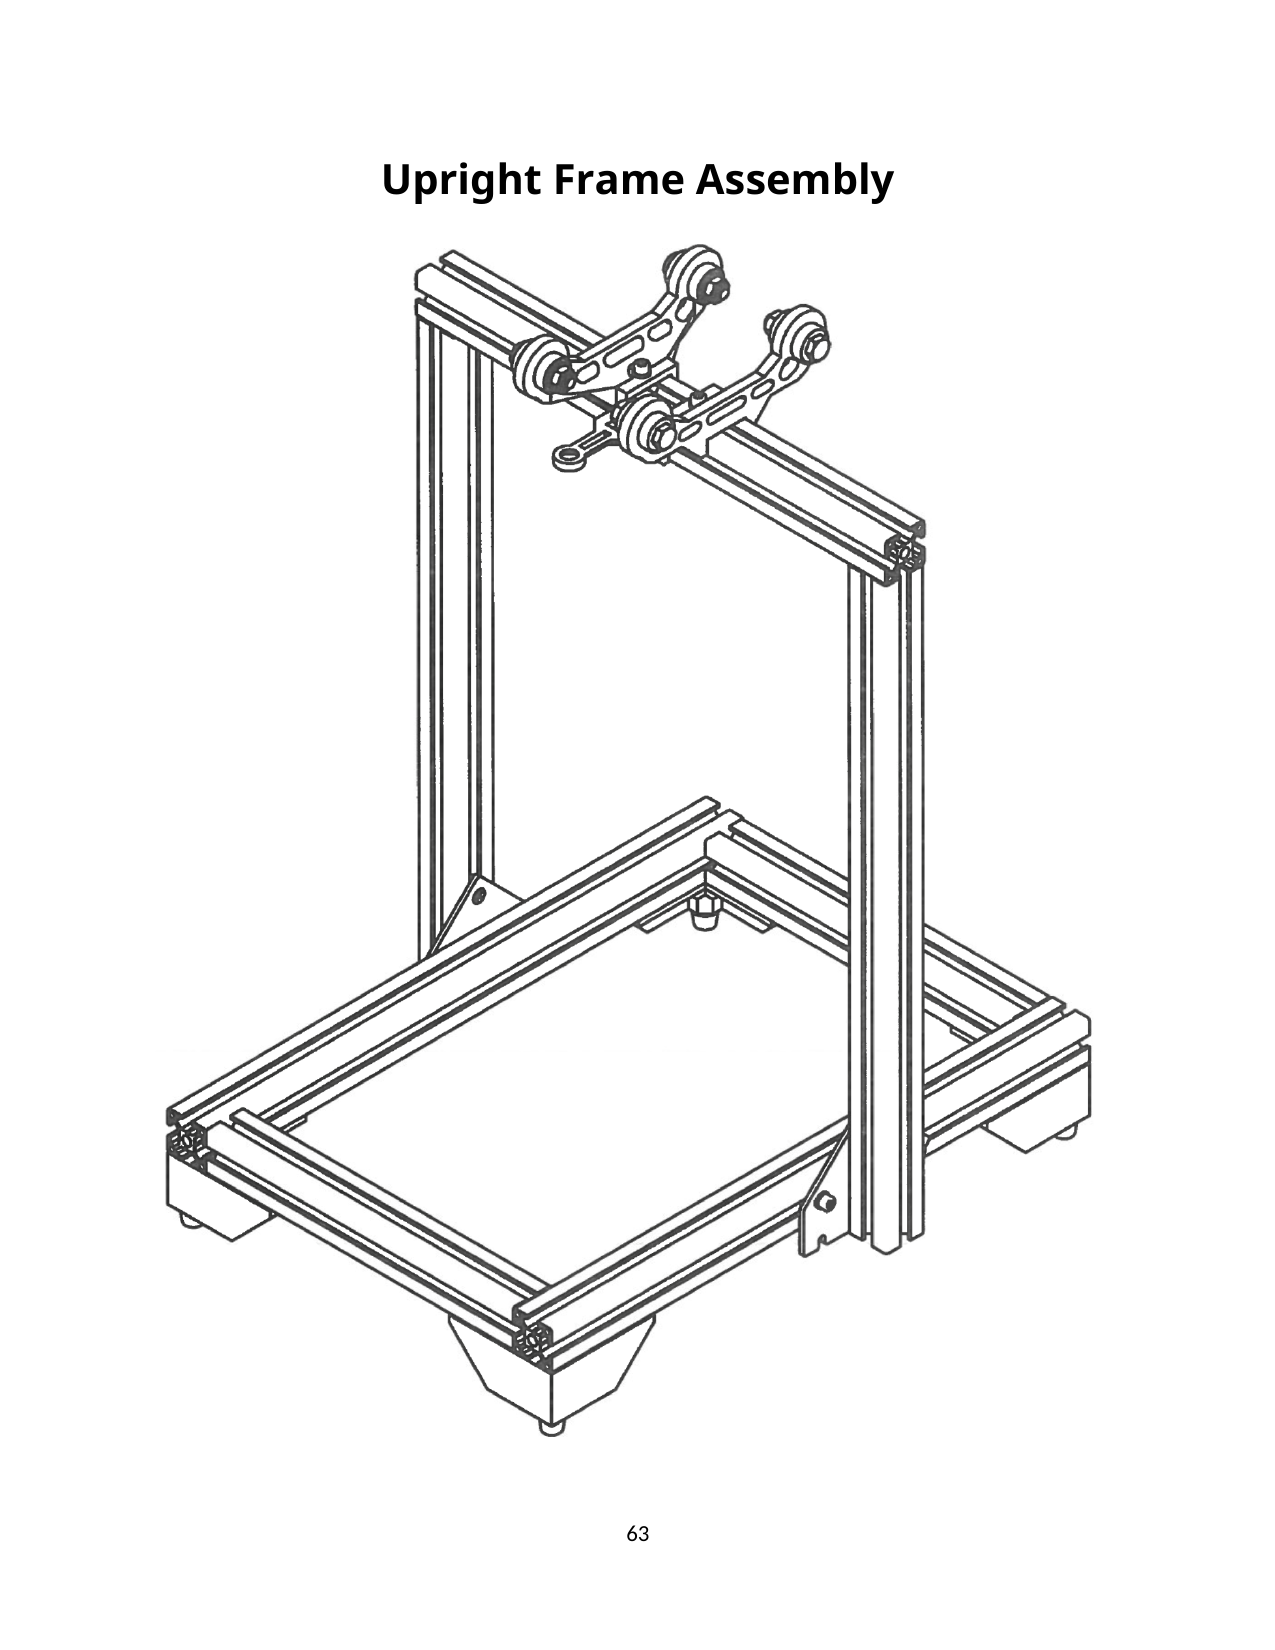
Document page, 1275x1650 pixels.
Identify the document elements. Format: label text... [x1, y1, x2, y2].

picture [150, 244, 1105, 1434]
subtitle Upright Frame Assembly [150, 150, 1125, 207]
